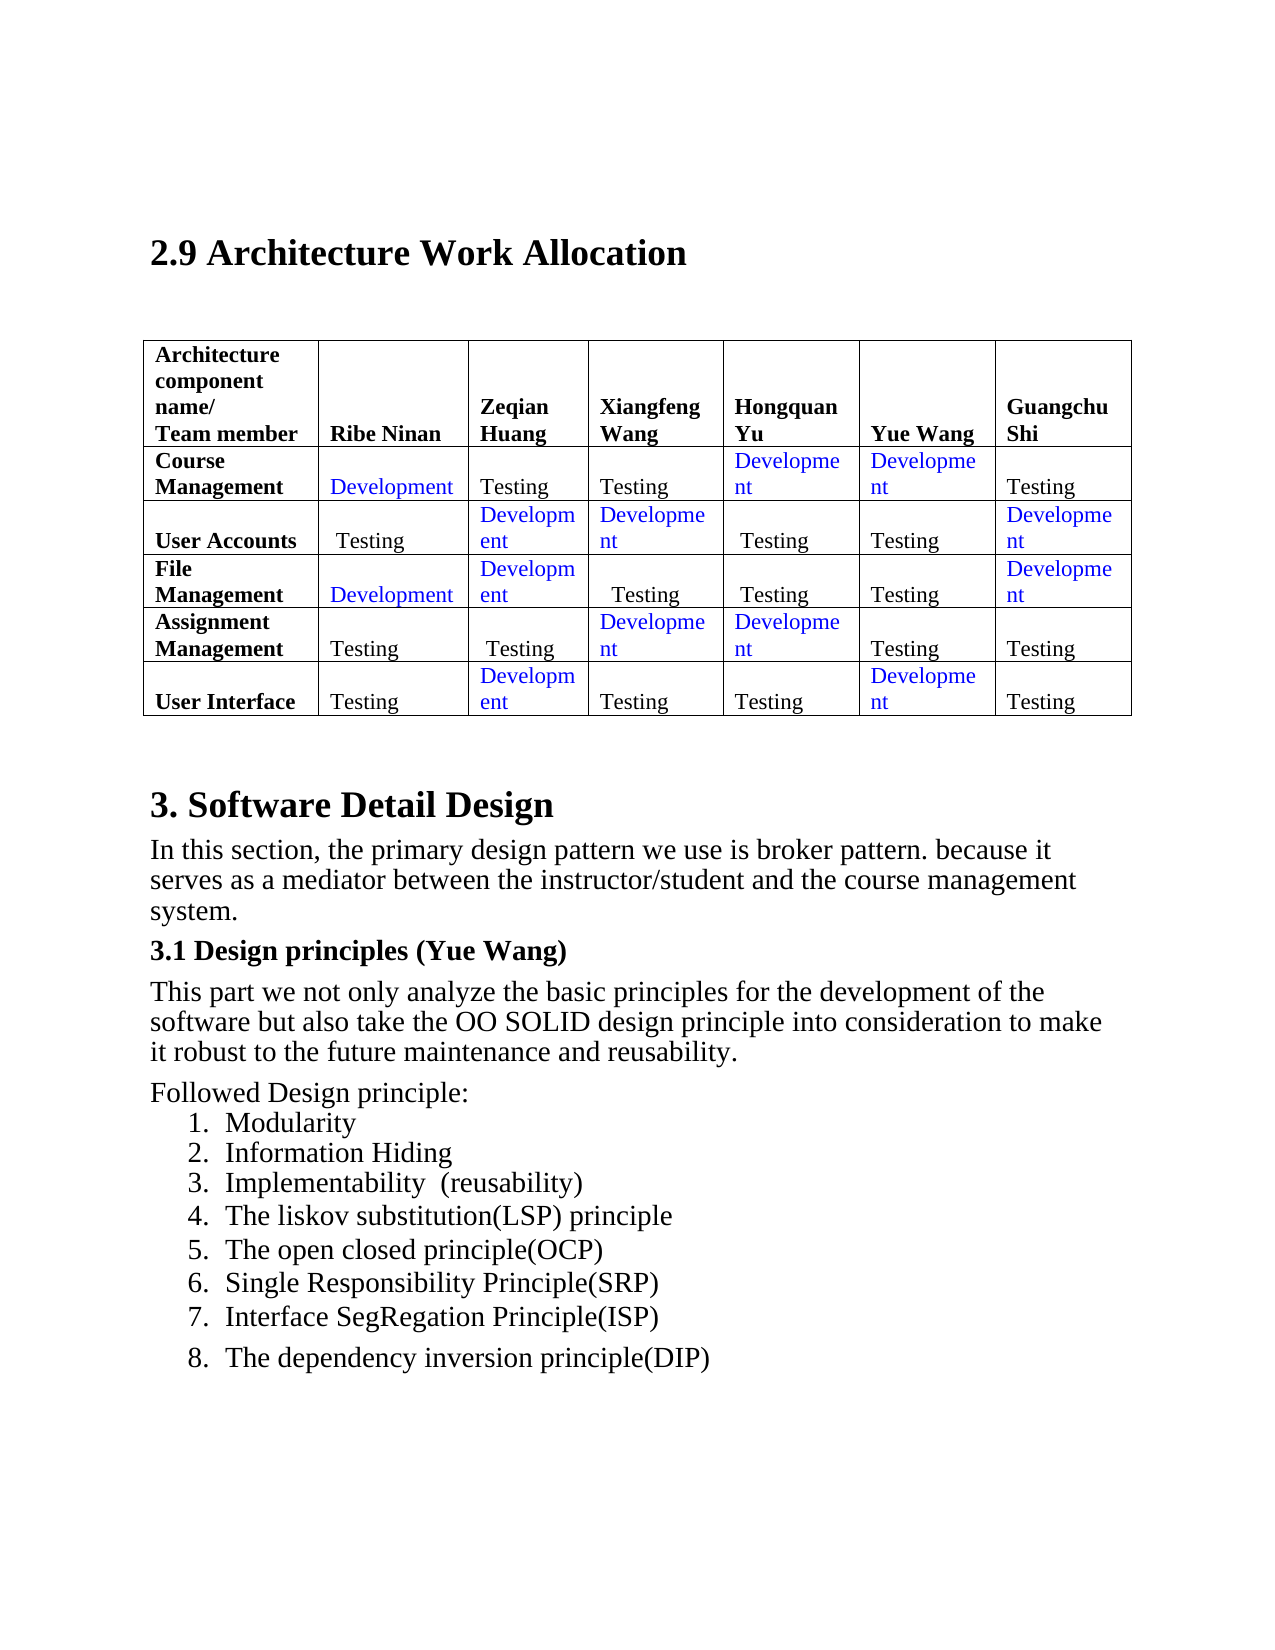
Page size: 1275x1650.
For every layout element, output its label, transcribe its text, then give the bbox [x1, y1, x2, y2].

subtitle 3.1 Design principles (Yue Wang) [150, 937, 1125, 967]
table_cell Testing [319, 501, 468, 553]
table_cell Testing [724, 555, 859, 607]
table_cell Development [589, 501, 723, 553]
list The open closed principle(OCP) [187, 1232, 1125, 1266]
table_cell User Accounts [144, 501, 318, 553]
table_cell Testing [860, 608, 995, 661]
table_cell Testing [589, 662, 723, 715]
table_cell Testing [469, 447, 588, 500]
table_cell Development [319, 447, 468, 500]
table_cell Development [319, 555, 468, 607]
table_cell Assignment Management [144, 608, 318, 661]
table_header Yue Wang [860, 341, 995, 446]
table_header Ribe Ninan [319, 341, 468, 446]
table_cell Testing [860, 501, 995, 553]
text This part we not only analyze the basic principles for the development of the software but also take the OO SOLID design principle into consideration to make it robust to the future maintenance and reusability. [150, 977, 1125, 1068]
table_cell Testing [319, 608, 468, 661]
list Implementability (reusability) [187, 1168, 1125, 1198]
table_cell Development [996, 501, 1131, 553]
table_cell Development [469, 662, 588, 715]
list Single Responsibility Principle(SRP) [187, 1266, 1125, 1299]
table_cell User Interface [144, 662, 318, 715]
table_cell Development [469, 555, 588, 607]
text Followed Design principle: [150, 1078, 1125, 1108]
table_cell Course Management [144, 447, 318, 500]
table_cell File Management [144, 555, 318, 607]
list Interface SegRegation Principle(ISP) [187, 1299, 1125, 1333]
table_cell Development [724, 447, 859, 500]
table_cell Development [589, 608, 723, 661]
table_header Architecture component name/ Team member [144, 341, 318, 446]
table_cell Testing [589, 555, 723, 607]
table_cell Development [860, 662, 995, 715]
table_header Guangchu Shi [996, 341, 1131, 446]
list Modularity [187, 1108, 1125, 1138]
subtitle 2.9 Architecture Work Allocation [150, 231, 1125, 274]
table_cell Testing [860, 555, 995, 607]
table_cell Testing [724, 662, 859, 715]
table_cell Development [860, 447, 995, 500]
list The dependency inversion principle(DIP) [187, 1343, 1125, 1373]
table_cell Testing [469, 608, 588, 661]
table_header Zeqian Huang [469, 341, 588, 446]
subtitle 3. Software Detail Design [150, 782, 1125, 825]
table_cell Development [469, 501, 588, 553]
table_cell Testing [996, 447, 1131, 500]
table_cell Development [724, 608, 859, 661]
table_cell Testing [996, 662, 1131, 715]
list Information Hiding [187, 1138, 1125, 1168]
table_header Hongquan Yu [724, 341, 859, 446]
table_cell Development [996, 555, 1131, 607]
text In this section, the primary design pattern we use is broker pattern. because it serves as a mediator between the instructor/student and the course management system. [150, 836, 1125, 926]
table_cell Testing [319, 662, 468, 715]
list The liskov substitution(LSP) principle [187, 1198, 1125, 1232]
table_cell Testing [724, 501, 859, 553]
table_cell Testing [996, 608, 1131, 661]
table_cell Testing [589, 447, 723, 500]
table_header Xiangfeng Wang [589, 341, 723, 446]
